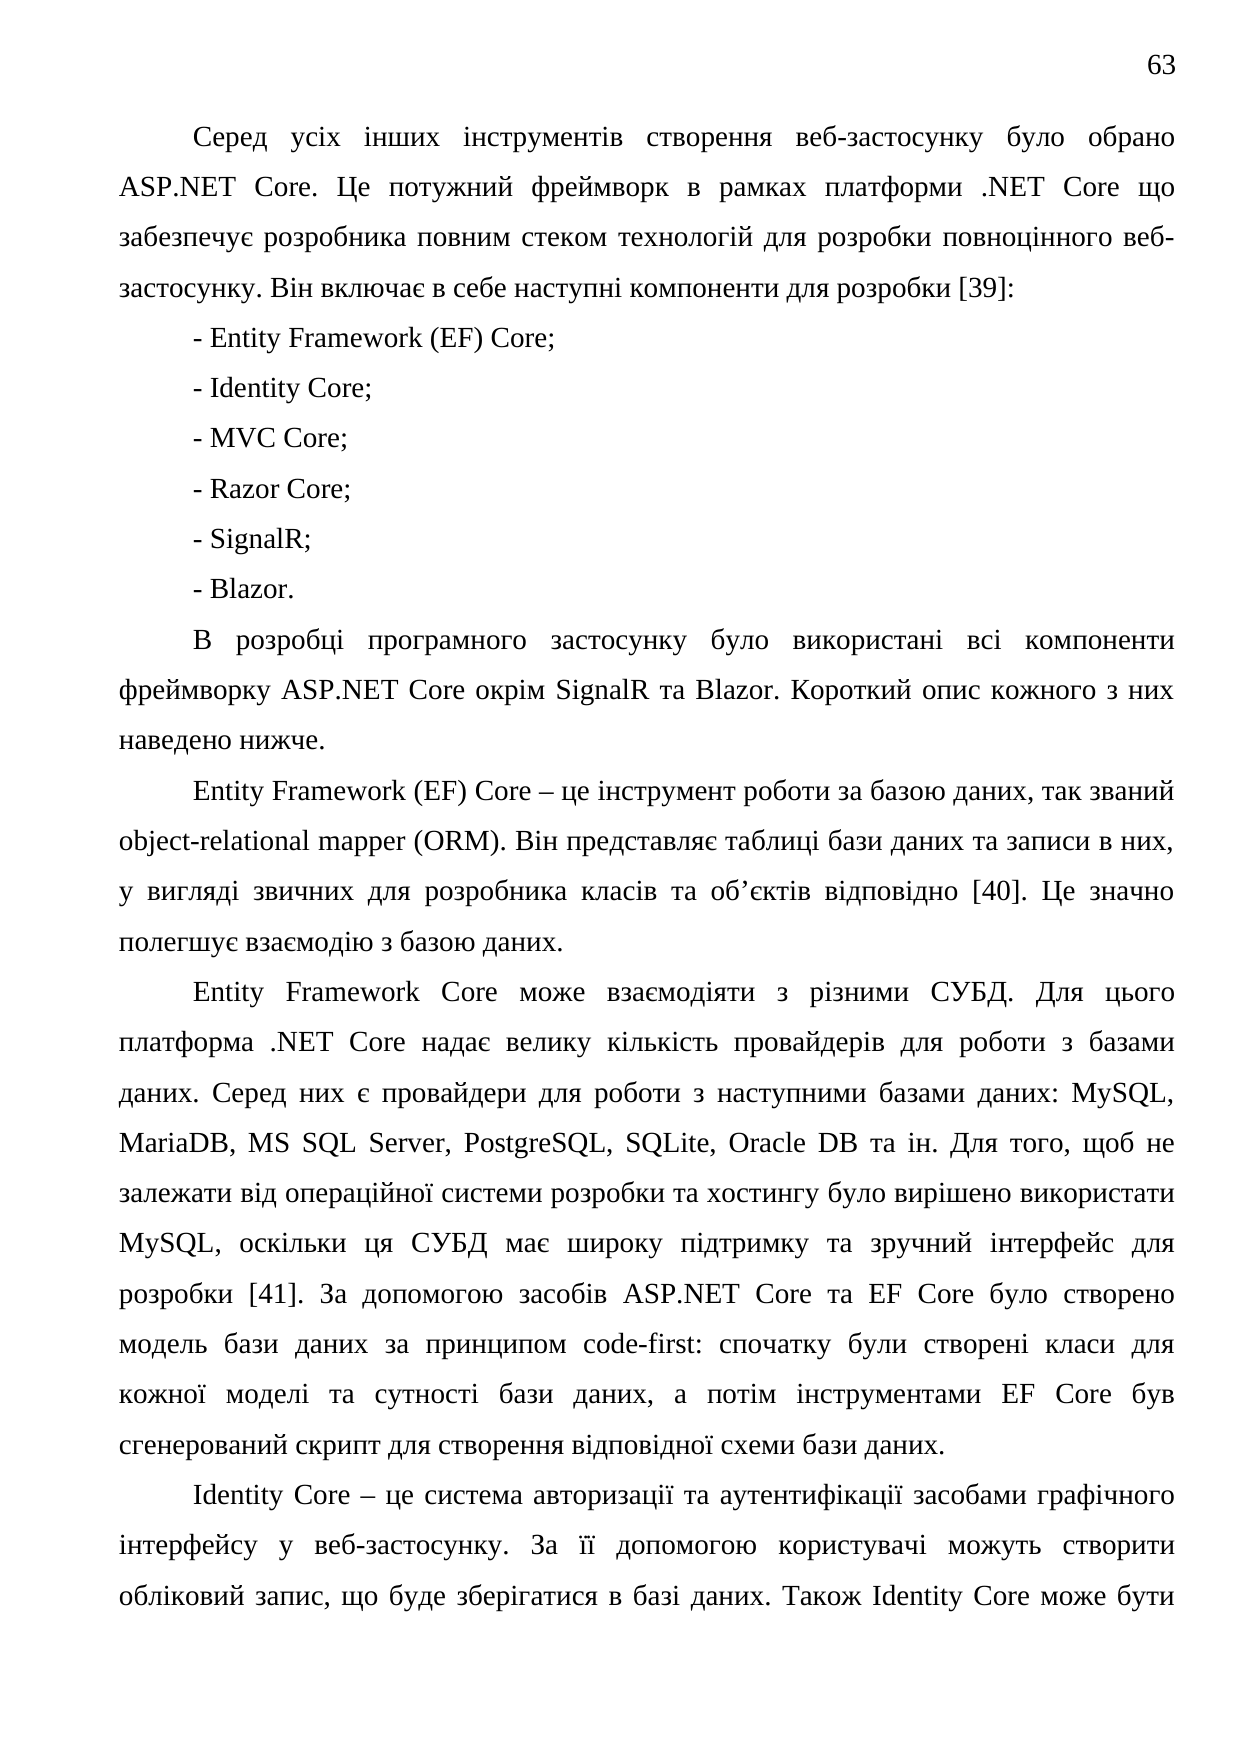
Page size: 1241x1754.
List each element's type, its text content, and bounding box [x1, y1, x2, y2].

text Entity Framework (EF) Core – це інструмент роботи за базою даних, так званий object-relational mapper (ORM). Він представляє таблиці бази даних та записи в них, у вигляді звичних для розробника класів та об’єктів відповідно [40]. Це значно полегшує взаємодію з базою даних. [119, 773, 1176, 957]
list Identity Core; [133, 370, 1176, 404]
text В розробці програмного застосунку було використані всі компоненти фреймворку ASP.NET Core окрім SignalR та Blazor. Короткий опис кожного з них наведено нижче. [119, 622, 1176, 756]
list MVC Core; [133, 421, 1176, 454]
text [119, 1477, 1176, 1611]
list Razor Core; [133, 471, 1176, 504]
list Entity Framework (EF) Core; [133, 320, 1176, 353]
list SignalR; [133, 521, 1176, 555]
text Серед усіх інших інструментів створення веб-застосунку було обрано ASP.NET Core. Це потужний фреймворк в рамках платформи .NET Core що забезпечує розробника повним стеком технологій для розробки повноцінного веб-застосунку. Він включає в себе наступні компоненти для розробки [39]: [119, 119, 1176, 303]
text Entity Framework Core може взаємодіяти з різними СУБД. Для цього платформа .NET Core надає велику кількість провайдерів для роботи з базами даних. Серед них є провайдери для роботи з наступними базами даних: MySQL, MariaDB, MS SQL Server, PostgreSQL, SQLite, Oracle DB та ін. Для того, щоб не залежати від операційної системи розробки та хостингу було вирішено використати MySQL, оскільки ця СУБД має широку підтримку та зручний інтерфейс для розробки [41]. За допомогою засобів ASP.NET Core та EF Core було створено модель бази даних за принципом code-first: спочатку були створені класи для кожної моделі та сутності бази даних, а потім інструментами EF Core був сгенерований скрипт для створення відповідної схеми бази даних. [119, 974, 1176, 1460]
list Blazor. [133, 572, 1176, 605]
